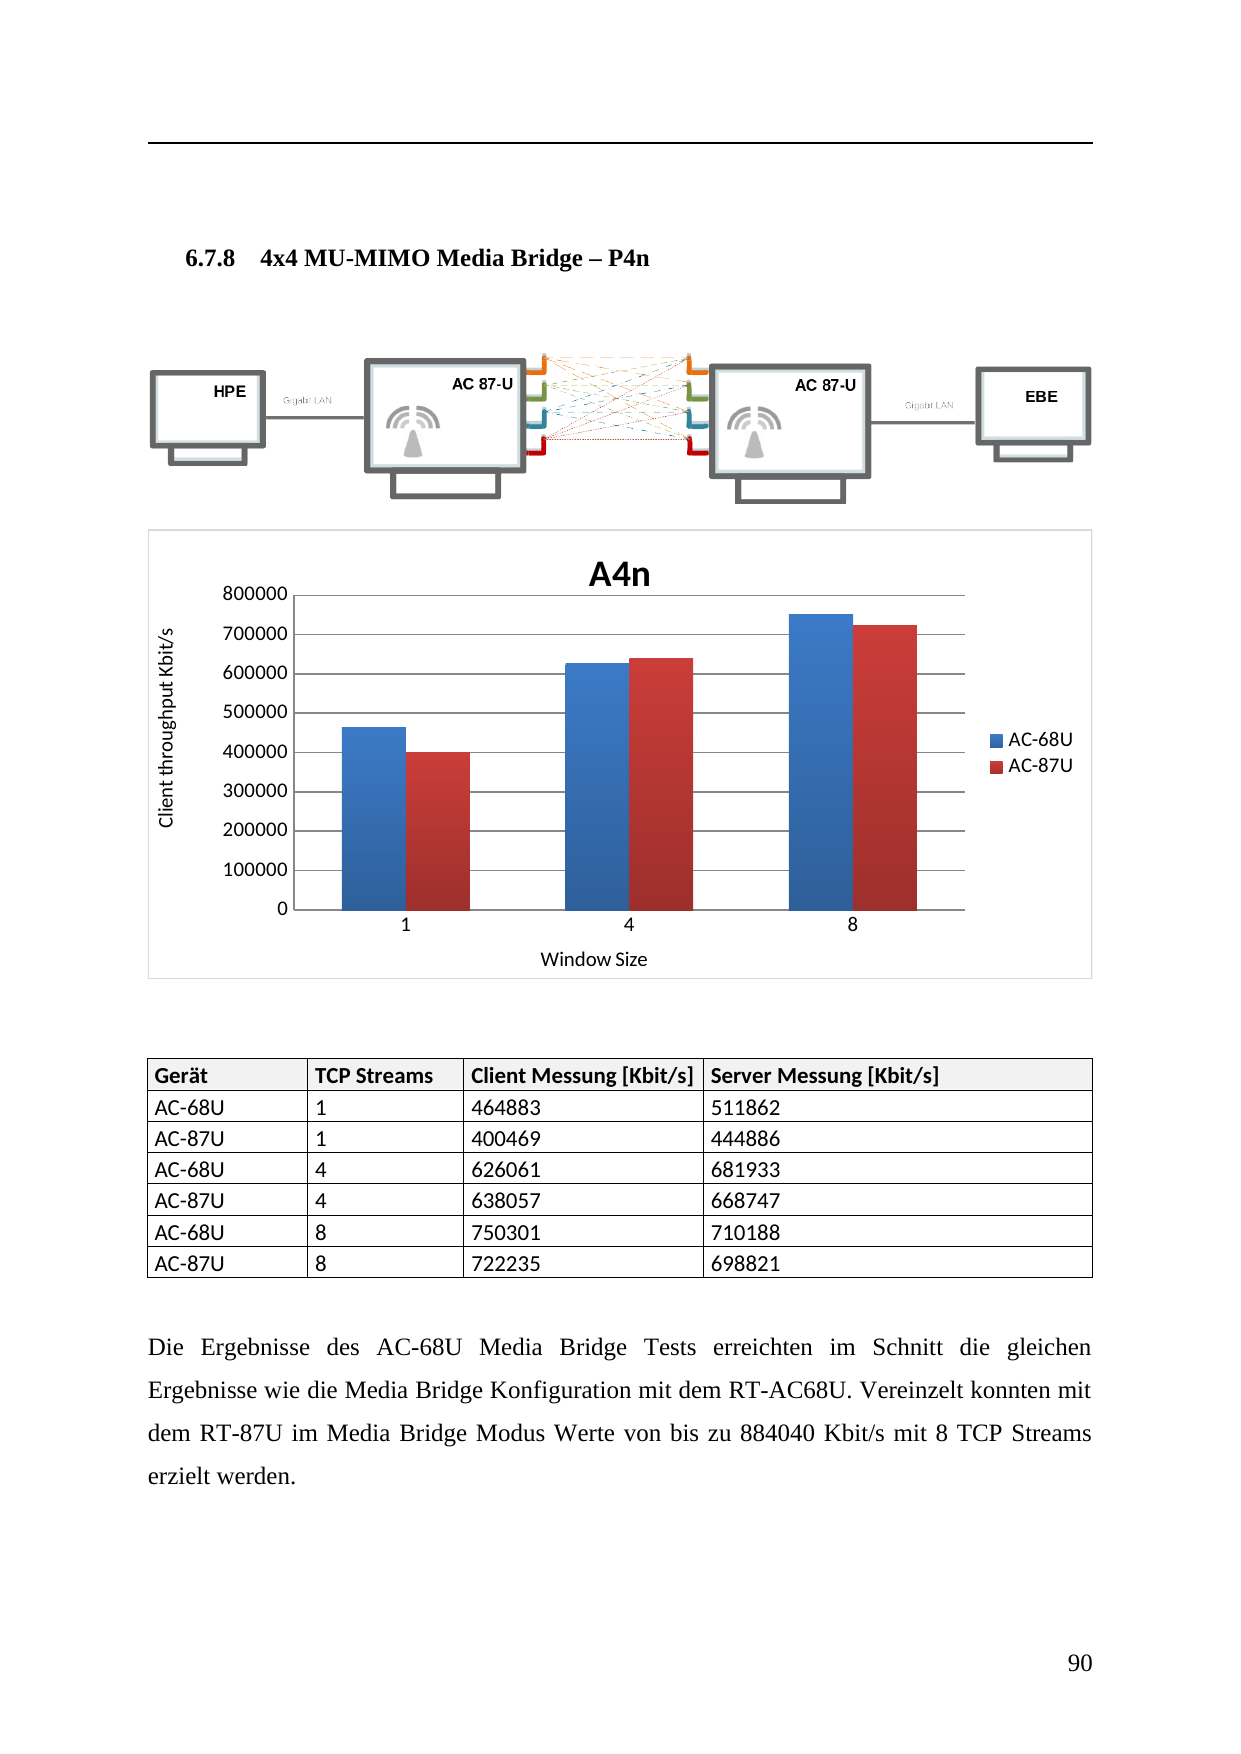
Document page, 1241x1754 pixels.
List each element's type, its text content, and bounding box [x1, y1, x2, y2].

text Die Ergebnisse des AC-68U Media Bridge Tests erreichten im Schnitt die gleichen Ergebnisse wie die Media Bridge Konfiguration mit dem RT-AC68U. Vereinzelt konnten mit dem RT-87U im Media Bridge Modus Werte von bis zu 884040 Kbit/s mit 8 TCP Streams erzielt werden. [148, 1332, 1093, 1490]
table_cell 4 [308, 1184, 463, 1214]
table_cell 722235 [464, 1247, 703, 1277]
table_cell AC-68U [148, 1091, 307, 1121]
table_cell 626061 [464, 1153, 703, 1183]
table_cell 710188 [704, 1216, 1092, 1246]
subtitle 4x4 MU-MIMO Media Bridge – P4n [185, 243, 1093, 271]
table_cell 638057 [464, 1184, 703, 1214]
table_cell 400469 [464, 1122, 703, 1152]
table_cell AC-68U [148, 1153, 307, 1183]
table_cell AC-87U [148, 1247, 307, 1277]
table_cell AC-87U [148, 1184, 307, 1214]
table_cell AC-68U [148, 1216, 307, 1246]
table_cell 1 [308, 1122, 463, 1152]
table_cell 681933 [704, 1153, 1092, 1183]
table_cell 698821 [704, 1247, 1092, 1277]
table_header Server Messung [Kbit/s] [704, 1059, 1092, 1089]
table_header TCP Streams [308, 1059, 463, 1089]
table_header Gerät [148, 1059, 307, 1089]
table_cell 8 [308, 1247, 463, 1277]
table_cell 1 [308, 1091, 463, 1121]
table_cell 464883 [464, 1091, 703, 1121]
table_header Client Messung [Kbit/s] [464, 1059, 703, 1089]
table_cell 8 [308, 1216, 463, 1246]
table_cell 750301 [464, 1216, 703, 1246]
table_cell 444886 [704, 1122, 1092, 1152]
table_cell 511862 [704, 1091, 1092, 1121]
table_cell 668747 [704, 1184, 1092, 1214]
table_cell 4 [308, 1153, 463, 1183]
table_cell AC-87U [148, 1122, 307, 1152]
